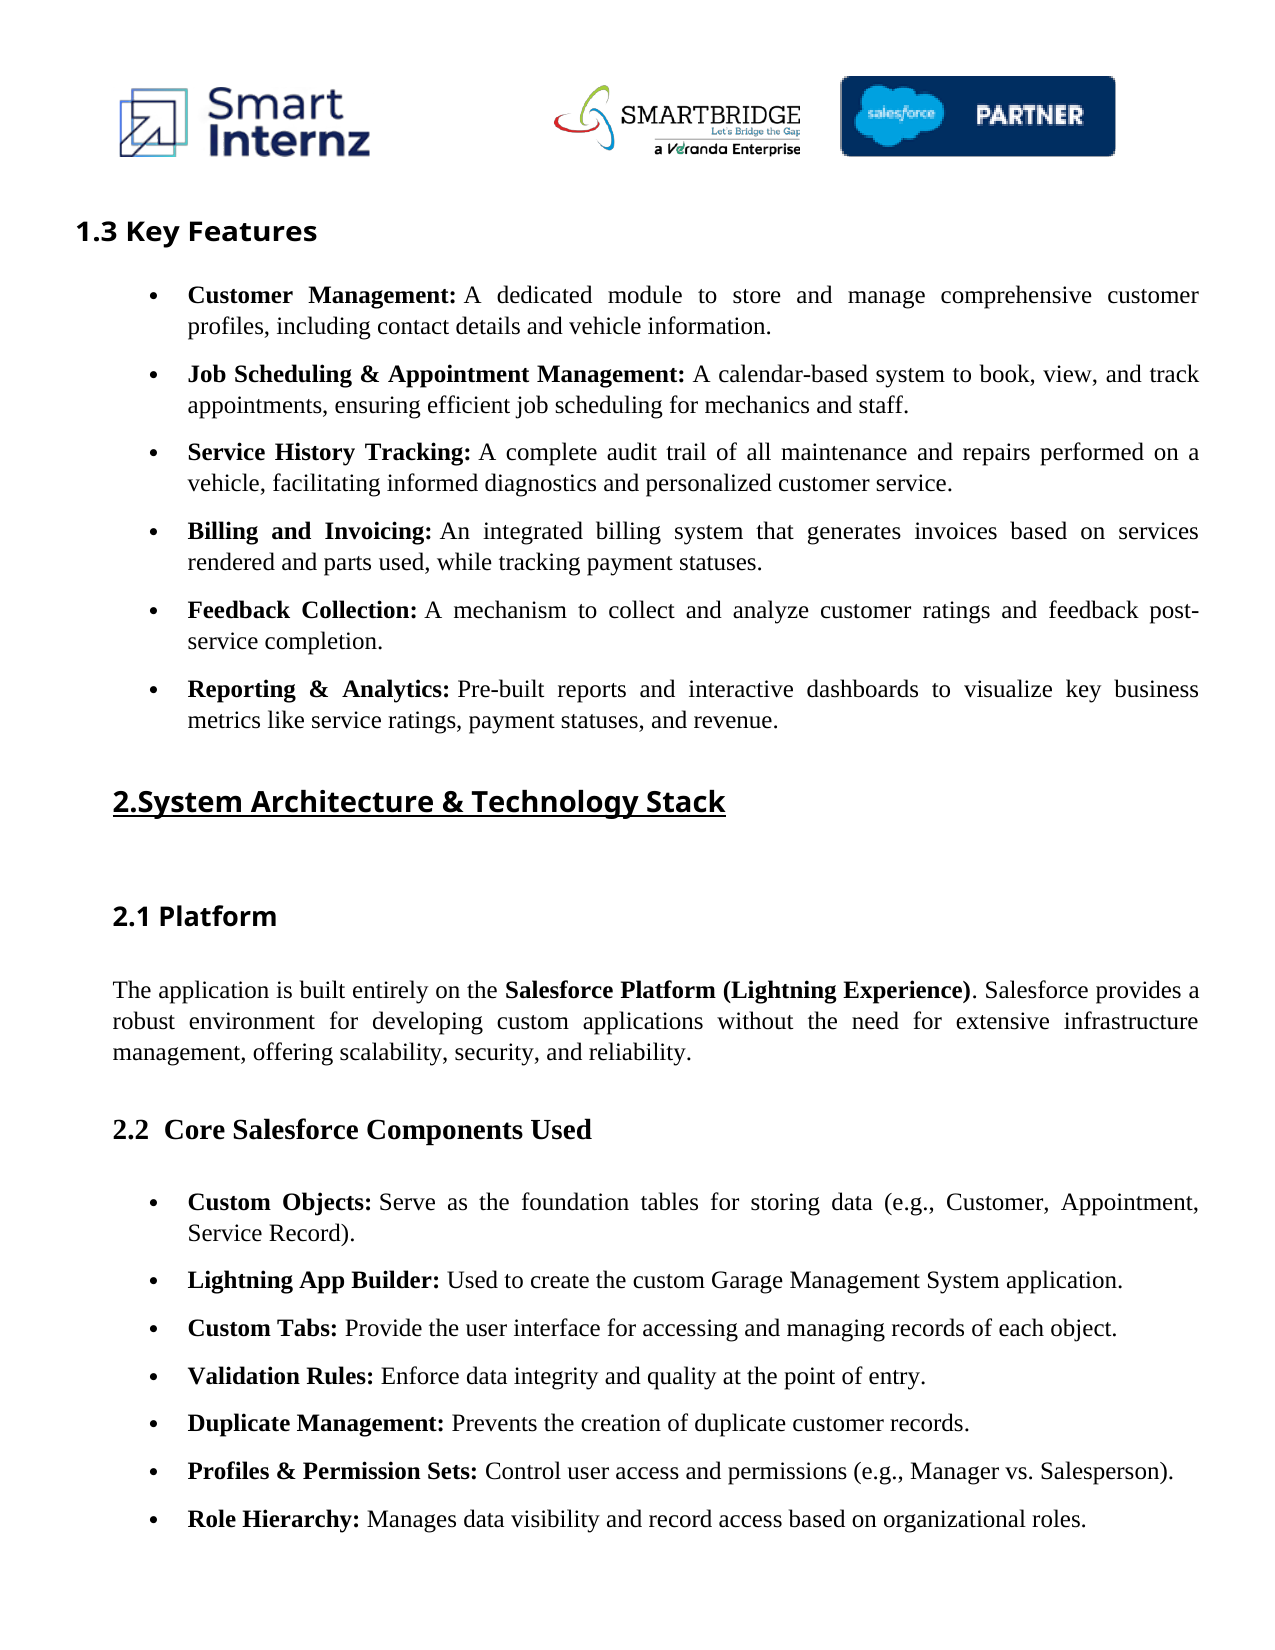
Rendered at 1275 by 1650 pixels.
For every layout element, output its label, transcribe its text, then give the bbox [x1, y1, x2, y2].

picture [112, 87, 374, 157]
text 2.System Architecture & Technology Stack [112, 781, 1200, 821]
text 2.2 Core Salesforce Components Used [112, 1112, 1200, 1146]
picture [553, 85, 800, 157]
text 2.1 Platform [112, 897, 1200, 934]
list Job Scheduling & Appointment Management: A calendar-based system to book, view, and track appointments, ensuring efficient job scheduling for mechanics and staff. [150, 359, 1200, 418]
list Custom Objects: Serve as the foundation tables for storing data (e.g., Customer, Appointment, Service Record). [150, 1187, 1200, 1246]
list Lightning App Builder: Used to create the custom Garage Management System application. [150, 1265, 1200, 1294]
list Duplicate Management: Prevents the creation of duplicate customer records. [150, 1408, 1200, 1437]
list Reporting & Analytics: Pre-built reports and interactive dashboards to visualize key business metrics like service ratings, payment statuses, and revenue. [150, 674, 1200, 733]
list Custom Tabs: Provide the user interface for accessing and managing records of each object. [150, 1313, 1200, 1342]
text The application is built entirely on the Salesforce Platform (Lightning Experience). Salesforce provides a robust environment for developing custom applications without the need for extensive infrastructure management, offering scalability, security, and reliability. [112, 975, 1200, 1066]
list Profiles & Permission Sets: Control user access and permissions (e.g., Manager vs. Salesperson). [150, 1456, 1200, 1485]
list Service History Tracking: A complete audit trail of all maintenance and repairs performed on a vehicle, facilitating informed diagnostics and personalized customer service. [150, 437, 1200, 497]
list Customer Management: A dedicated module to store and manage comprehensive customer profiles, including contact details and vehicle information. [150, 280, 1200, 340]
list Billing and Invoicing: An integrated billing system that generates invoices based on services rendered and parts used, while tracking payment statuses. [150, 516, 1200, 576]
list Role Hierarchy: Manages data visibility and record access based on organizational roles. [150, 1504, 1200, 1533]
picture [840, 76, 1116, 157]
subtitle 1.3 Key Features [75, 212, 1200, 249]
list Validation Rules: Enforce data integrity and quality at the point of entry. [150, 1361, 1200, 1389]
list Feedback Collection: A mechanism to collect and analyze customer ratings and feedback post-service completion. [150, 595, 1200, 655]
